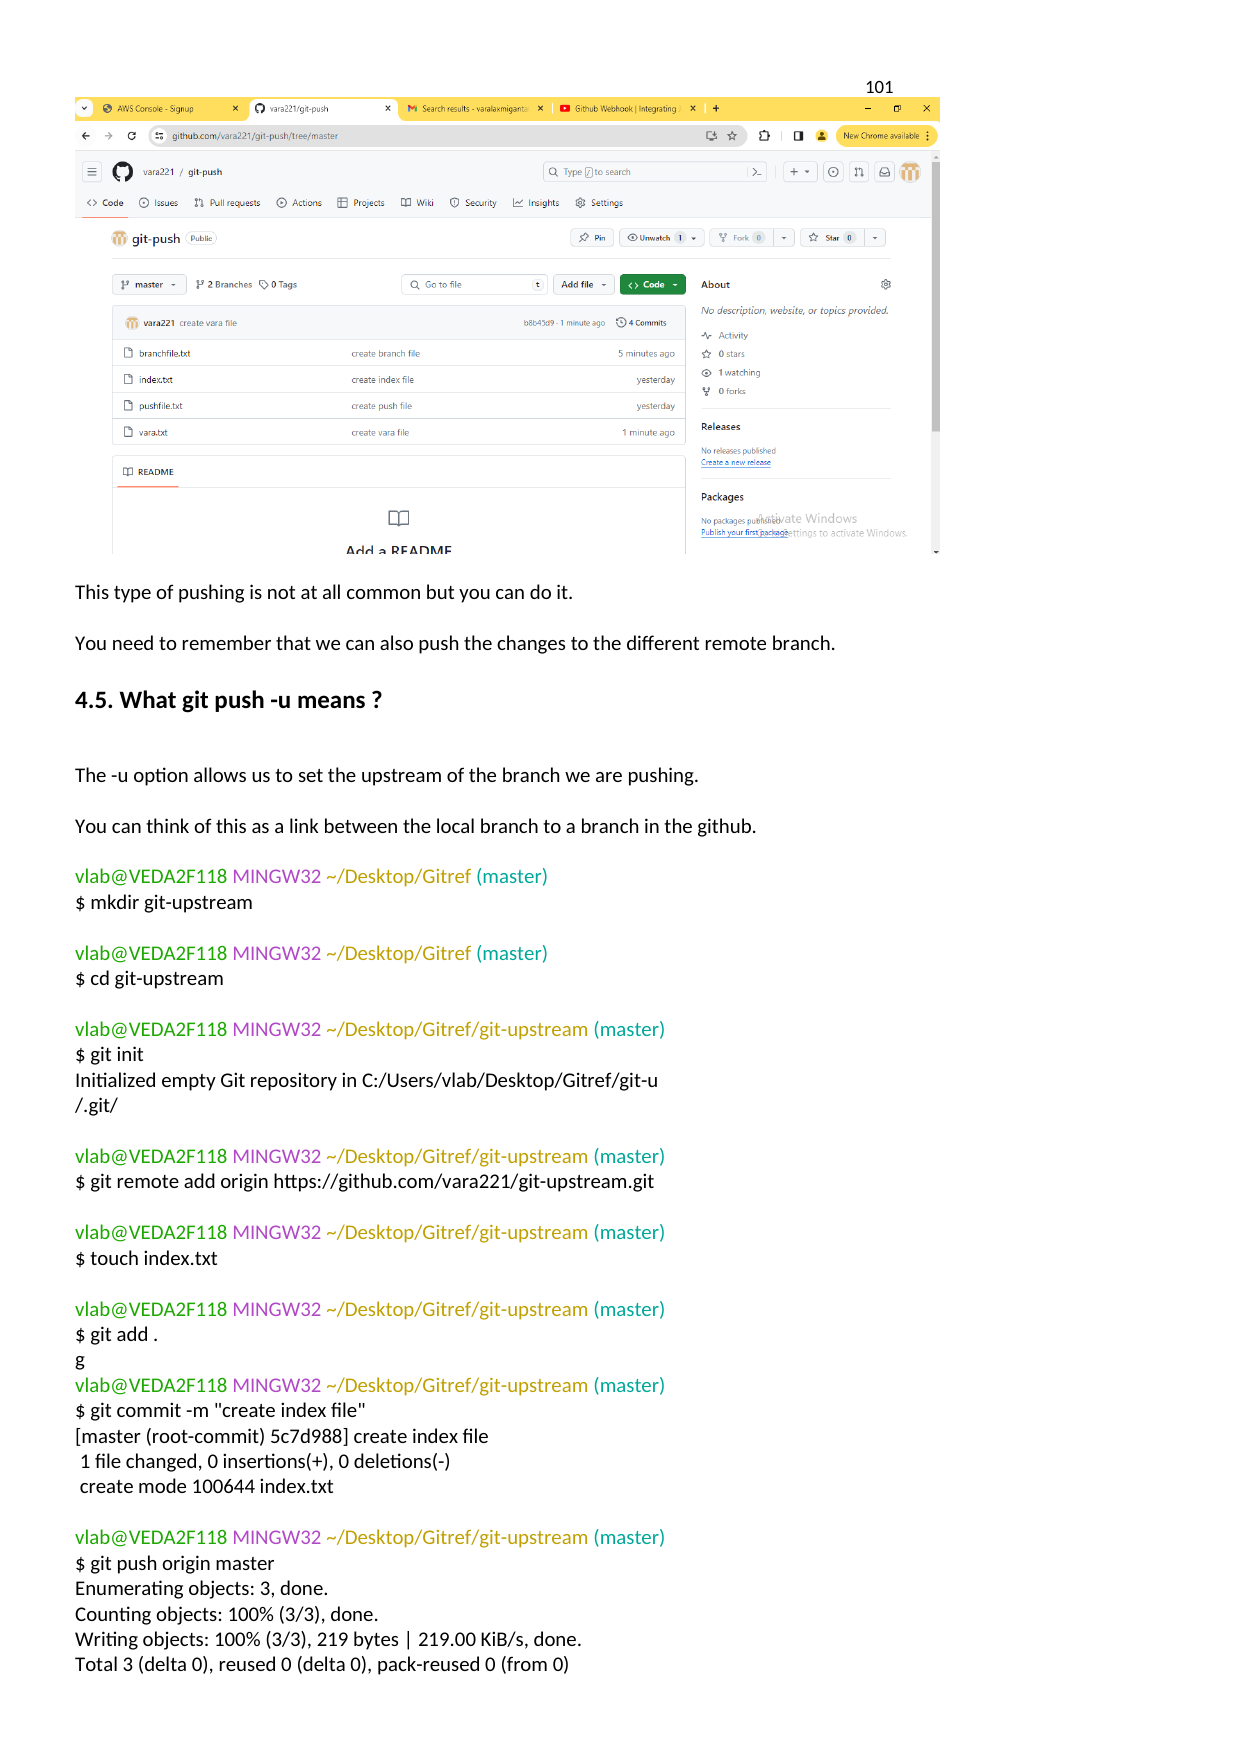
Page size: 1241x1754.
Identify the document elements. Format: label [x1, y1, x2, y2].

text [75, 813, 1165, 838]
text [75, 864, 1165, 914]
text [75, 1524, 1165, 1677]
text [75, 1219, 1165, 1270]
picture [75, 97, 940, 554]
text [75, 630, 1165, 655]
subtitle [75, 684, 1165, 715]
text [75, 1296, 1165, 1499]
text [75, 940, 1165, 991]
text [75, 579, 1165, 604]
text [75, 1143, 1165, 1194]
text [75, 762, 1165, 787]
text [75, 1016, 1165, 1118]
